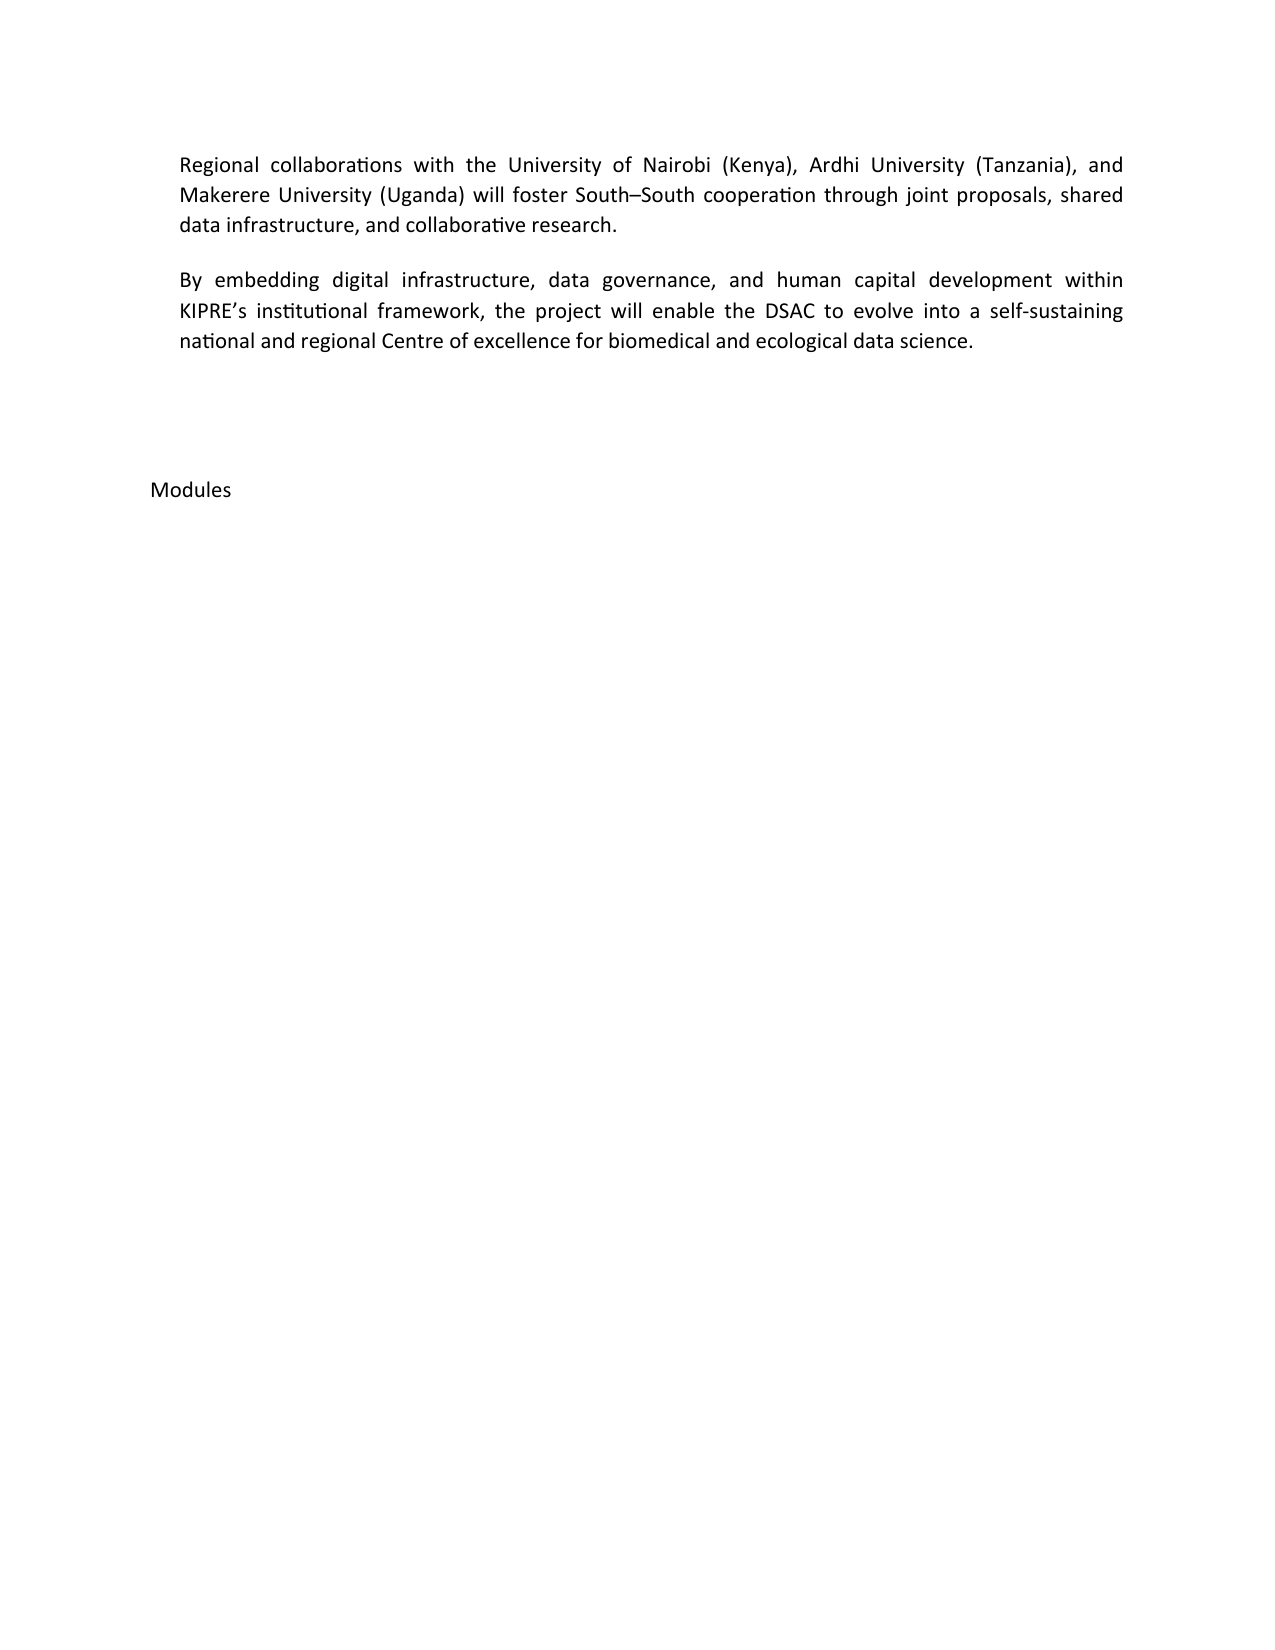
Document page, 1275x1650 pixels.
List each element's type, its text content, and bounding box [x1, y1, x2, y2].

text Regional collaborations with the University of Nairobi (Kenya), Ardhi University (Tanzania), and Makerere University (Uganda) will foster South–South cooperation through joint proposals, shared data infrastructure, and collaborative research. [179, 150, 1125, 238]
text Modules [150, 475, 1125, 503]
text By embedding digital infrastructure, data governance, and human capital development within KIPRE’s institutional framework, the project will enable the DSAC to evolve into a self-sustaining national and regional Centre of excellence for biomedical and ecological data science. [179, 266, 1125, 354]
